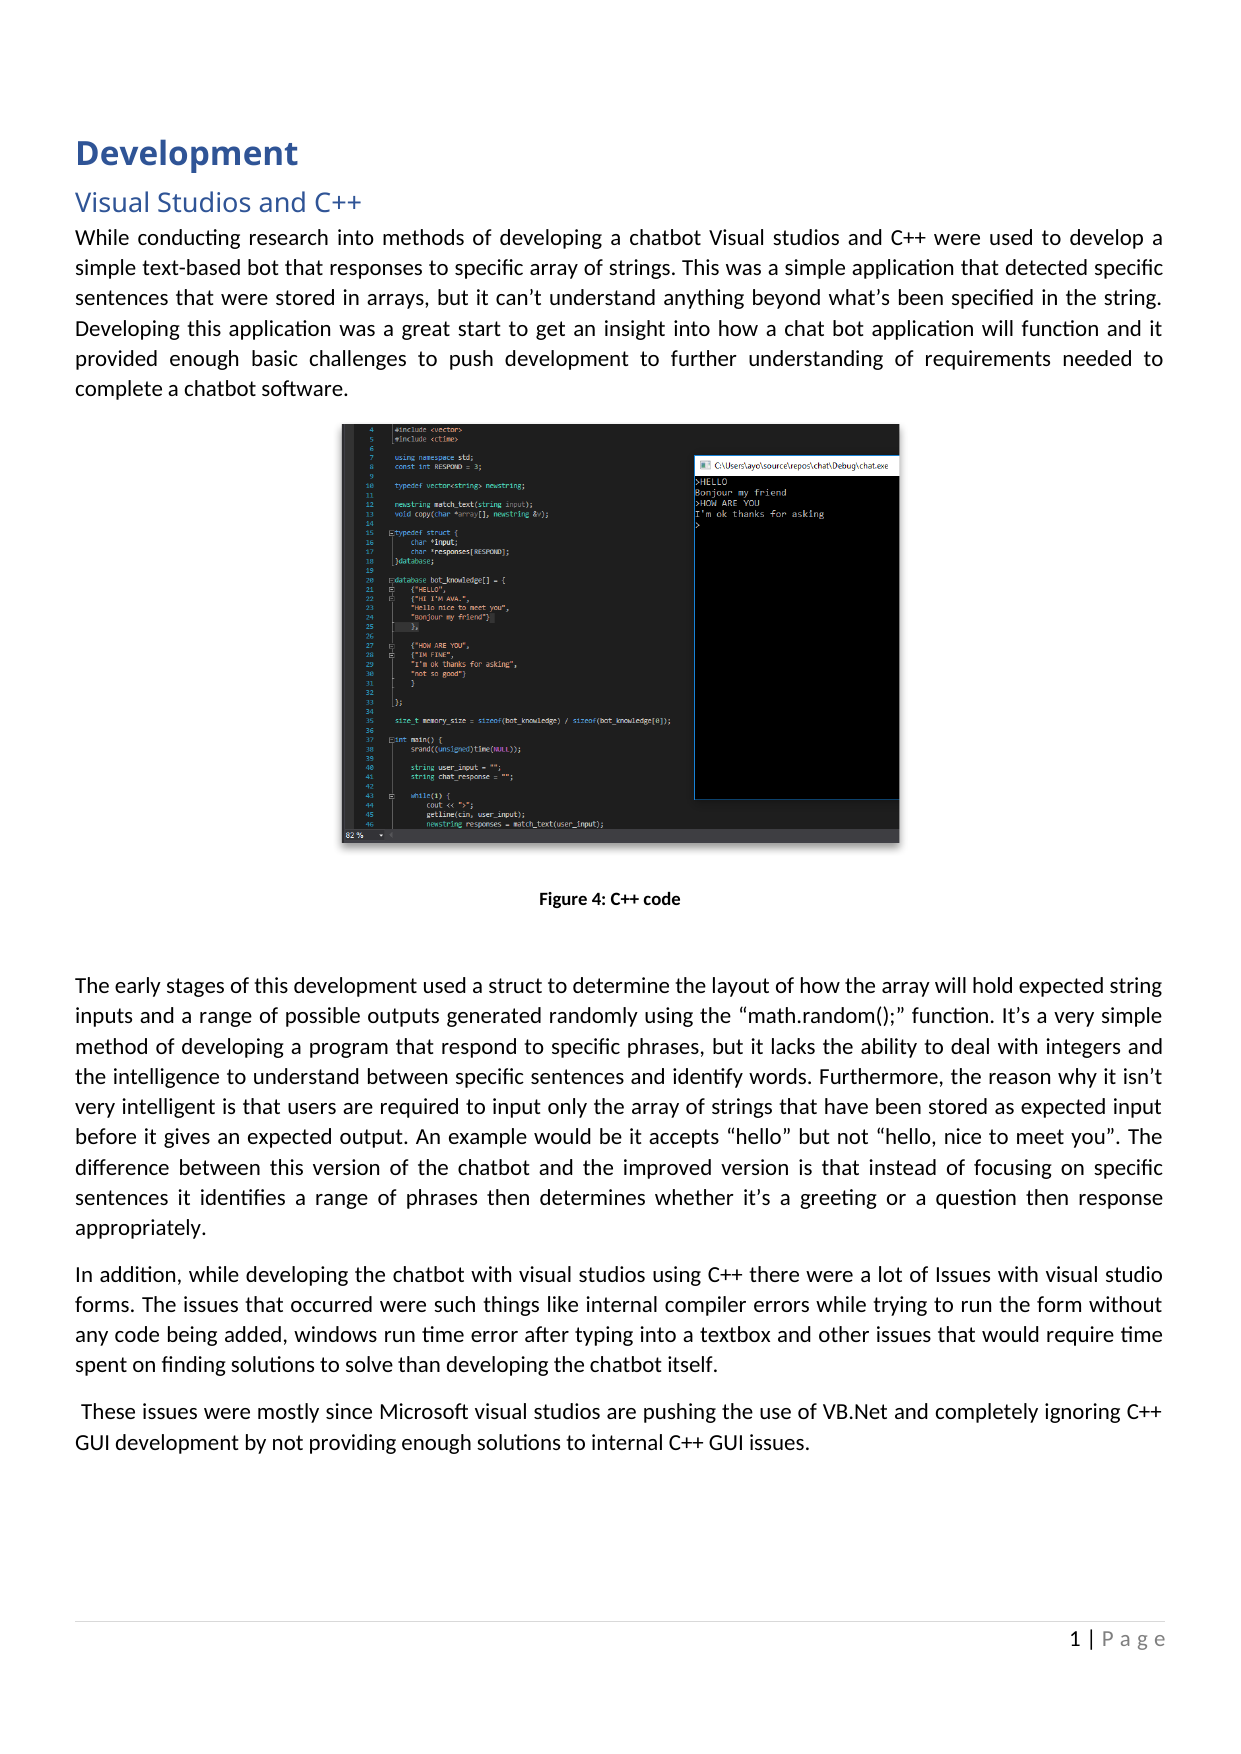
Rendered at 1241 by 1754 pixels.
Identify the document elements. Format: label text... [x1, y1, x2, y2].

text These issues were mostly since Microsoft visual studios are pushing the use of VB.Net and completely ignoring C++ GUI development by not providing enough solutions to internal C++ GUI issues. [75, 1397, 1165, 1456]
subtitle Visual Studios and C++ [75, 183, 1165, 220]
text In addition, while developing the chatbot with visual studios using C++ there were a lot of Issues with visual studio forms. The issues that occurred were such things like internal compiler errors while trying to run the form without any code being added, windows run time error after typing into a textbox and other issues that would require time spent on finding solutions to solve than developing the chatbot itself. [75, 1260, 1165, 1378]
picture [341, 424, 900, 843]
text While conducting research into methods of developing a chatbot Visual studios and C++ were used to develop a simple text-based bot that responses to specific array of strings. This was a simple application that detected specific sentences that were stored in arrays, but it can’t understand anything beyond what’s been specified in the string. Developing this application was a great start to get an insight into how a chat bot application will function and it provided enough basic challenges to push development to further understanding of requirements needed to complete a chatbot software. [75, 223, 1165, 402]
subtitle Development [75, 130, 1165, 176]
text The early stages of this development used a struct to determine the layout of how the array will hold expected string inputs and a range of possible outputs generated randomly using the “math.random();” function. It’s a very simple method of developing a program that respond to specific phrases, but it lacks the ability to deal with integers and the intelligence to understand between specific sentences and identify words. Furthermore, the reason why it isn’t very intelligent is that users are required to input only the array of strings that have been stored as expected input before it gives an expected output. An example would be it accepts “hello” but not “hello, nice to meet you”. The difference between this version of the chatbot and the improved version is that instead of focusing on specific sentences it identifies a range of phrases then determines whether it’s a greeting or a question then response appropriately. [75, 971, 1165, 1241]
